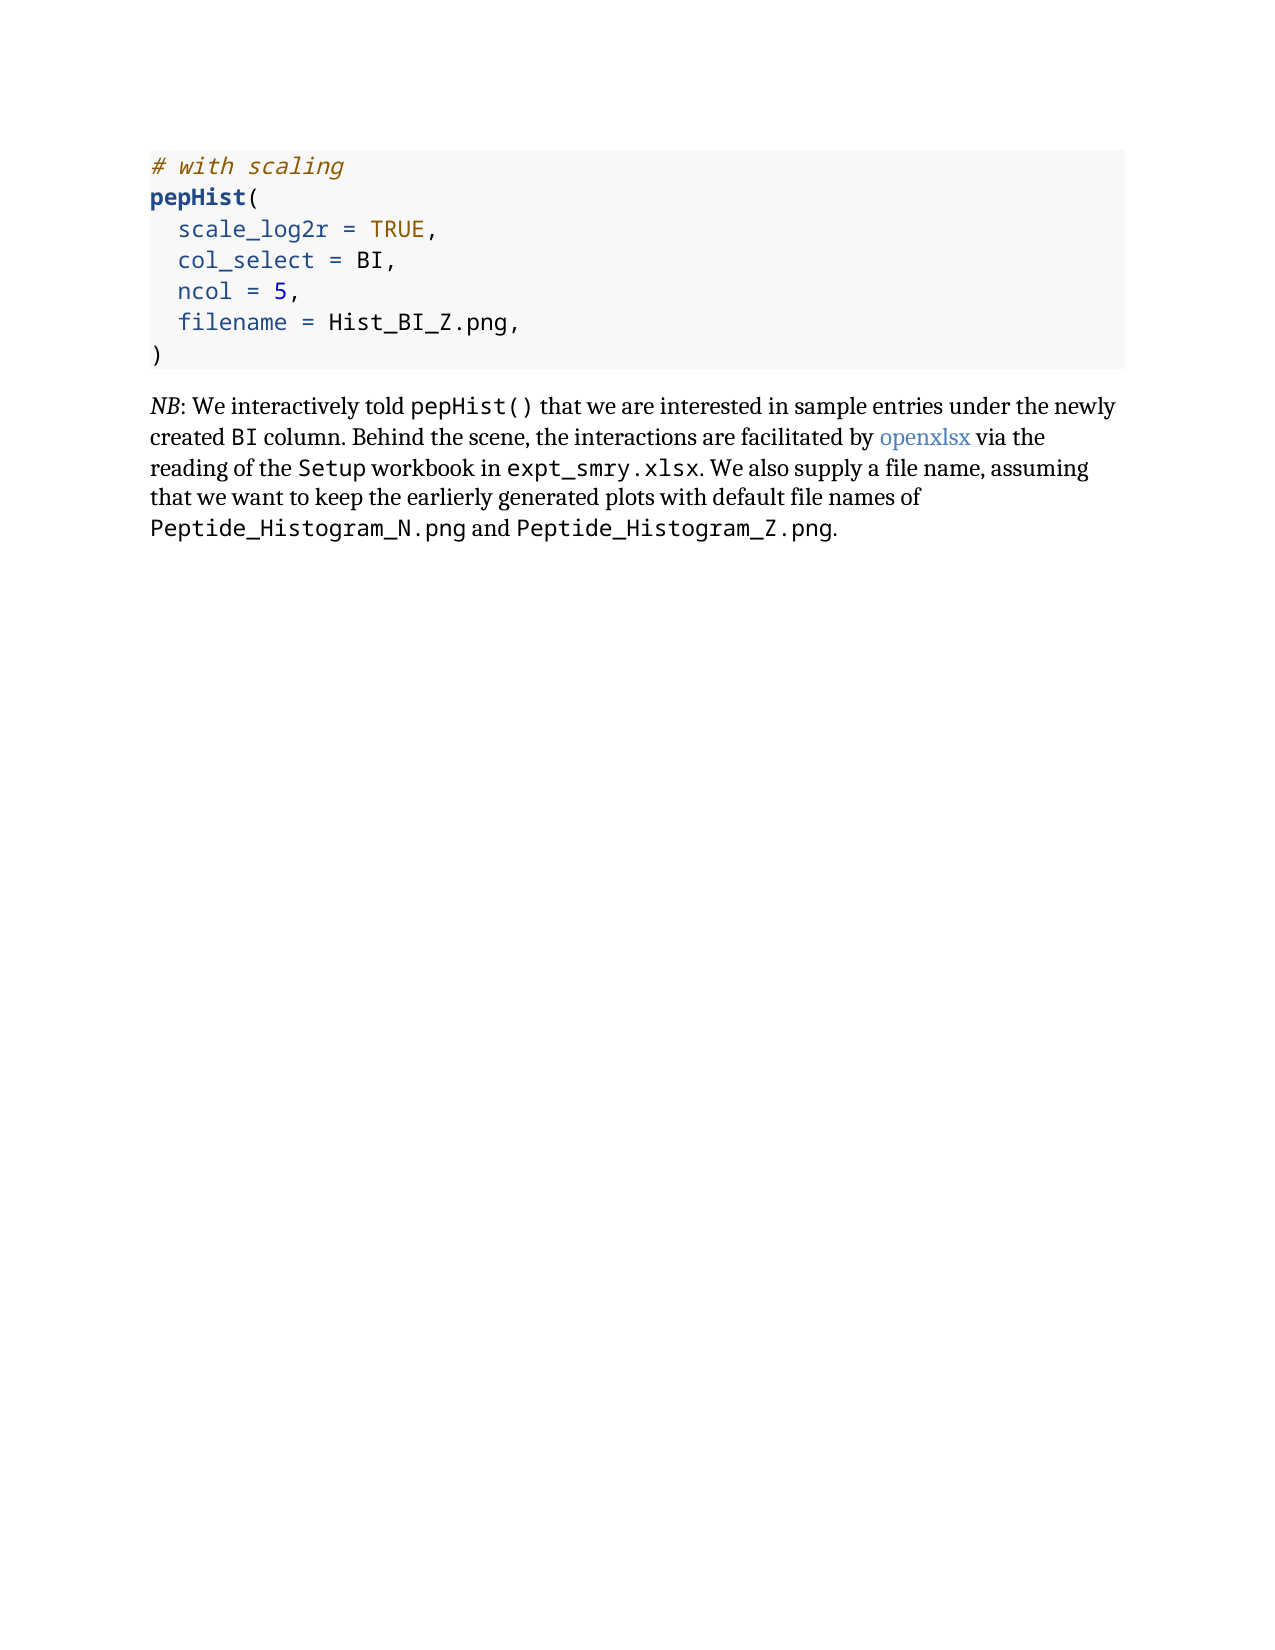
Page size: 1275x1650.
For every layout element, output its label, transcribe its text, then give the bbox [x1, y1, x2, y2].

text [150, 150, 1125, 369]
text NB: We interactively told pepHist() that we are interested in sample entries under the newly created BI column. Behind the scene, the interactions are facilitated by openxlsx via the reading of the Setup workbook in expt_smry.xlsx. We also supply a file name, assuming that we want to keep the earlierly generated plots with default file names of Peptide_Histogram_N.png and Peptide_Histogram_Z.png. [150, 389, 1125, 543]
